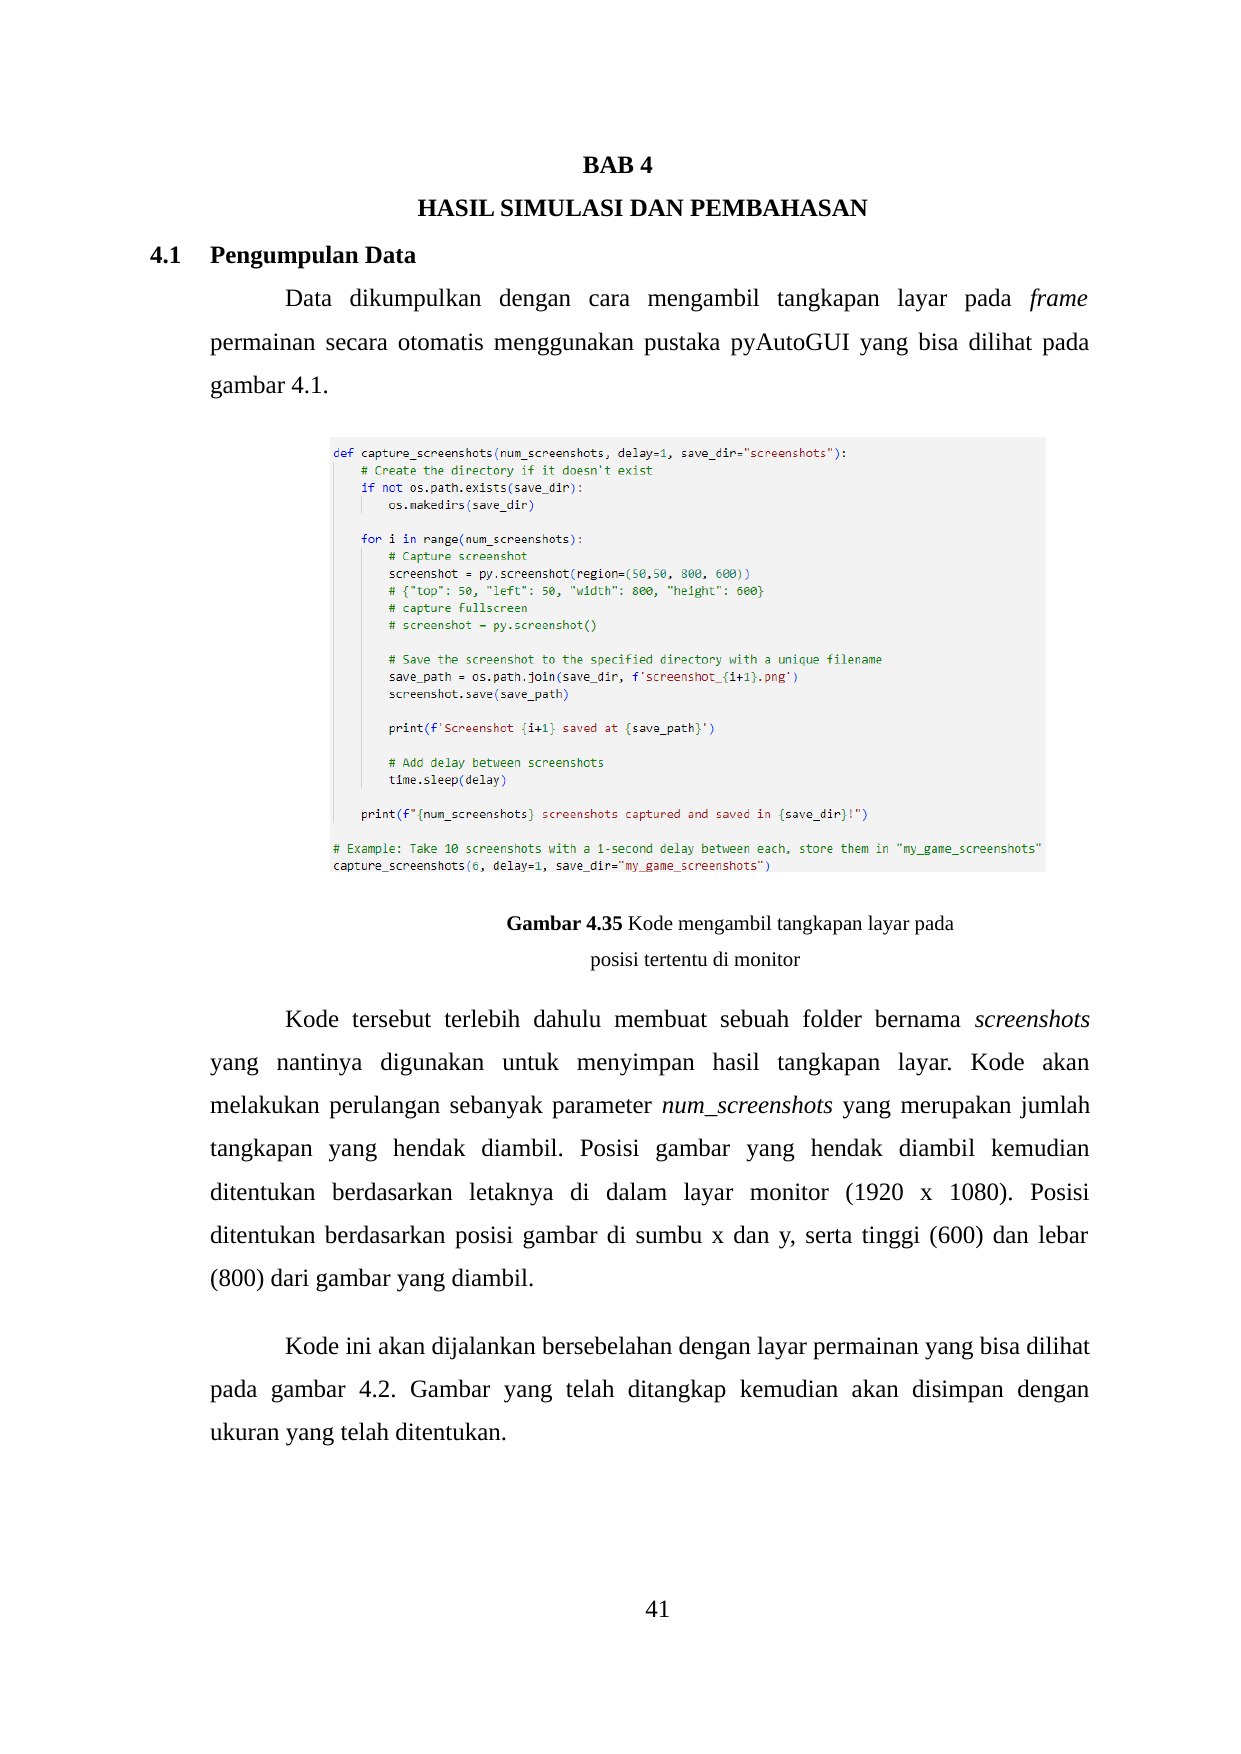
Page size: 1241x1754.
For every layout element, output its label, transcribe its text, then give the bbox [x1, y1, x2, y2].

subtitle Hasil Simulasi Dan Pembahasan [150, 150, 1090, 222]
subtitle Pengumpulan Data [150, 240, 1090, 269]
text Kode ini akan dijalankan bersebelahan dengan layar permainan yang bisa dilihat pada gambar 4.2. Gambar yang telah ditangkap kemudian akan disimpan dengan ukuran yang telah ditentukan. [210, 1331, 1090, 1446]
text Data dikumpulkan dengan cara mengambil tangkapan layar pada frame permainan secara otomatis menggunakan pustaka pyAutoGUI yang bisa dilihat pada gambar 4.1. [210, 283, 1090, 398]
picture [329, 437, 1046, 872]
text Kode tersebut terlebih dahulu membuat sebuah folder bernama screenshots yang nantinya digunakan untuk menyimpan hasil tangkapan layar. Kode akan melakukan perulangan sebanyak parameter num_screenshots yang merupakan jumlah tangkapan yang hendak diambil. Posisi gambar yang hendak diambil kemudian ditentukan berdasarkan letaknya di dalam layar monitor (1920 x 1080). Posisi ditentukan berdasarkan posisi gambar di sumbu x dan y, serta tinggi (600) dan lebar (800) dari gambar yang diambil. [210, 1004, 1090, 1292]
